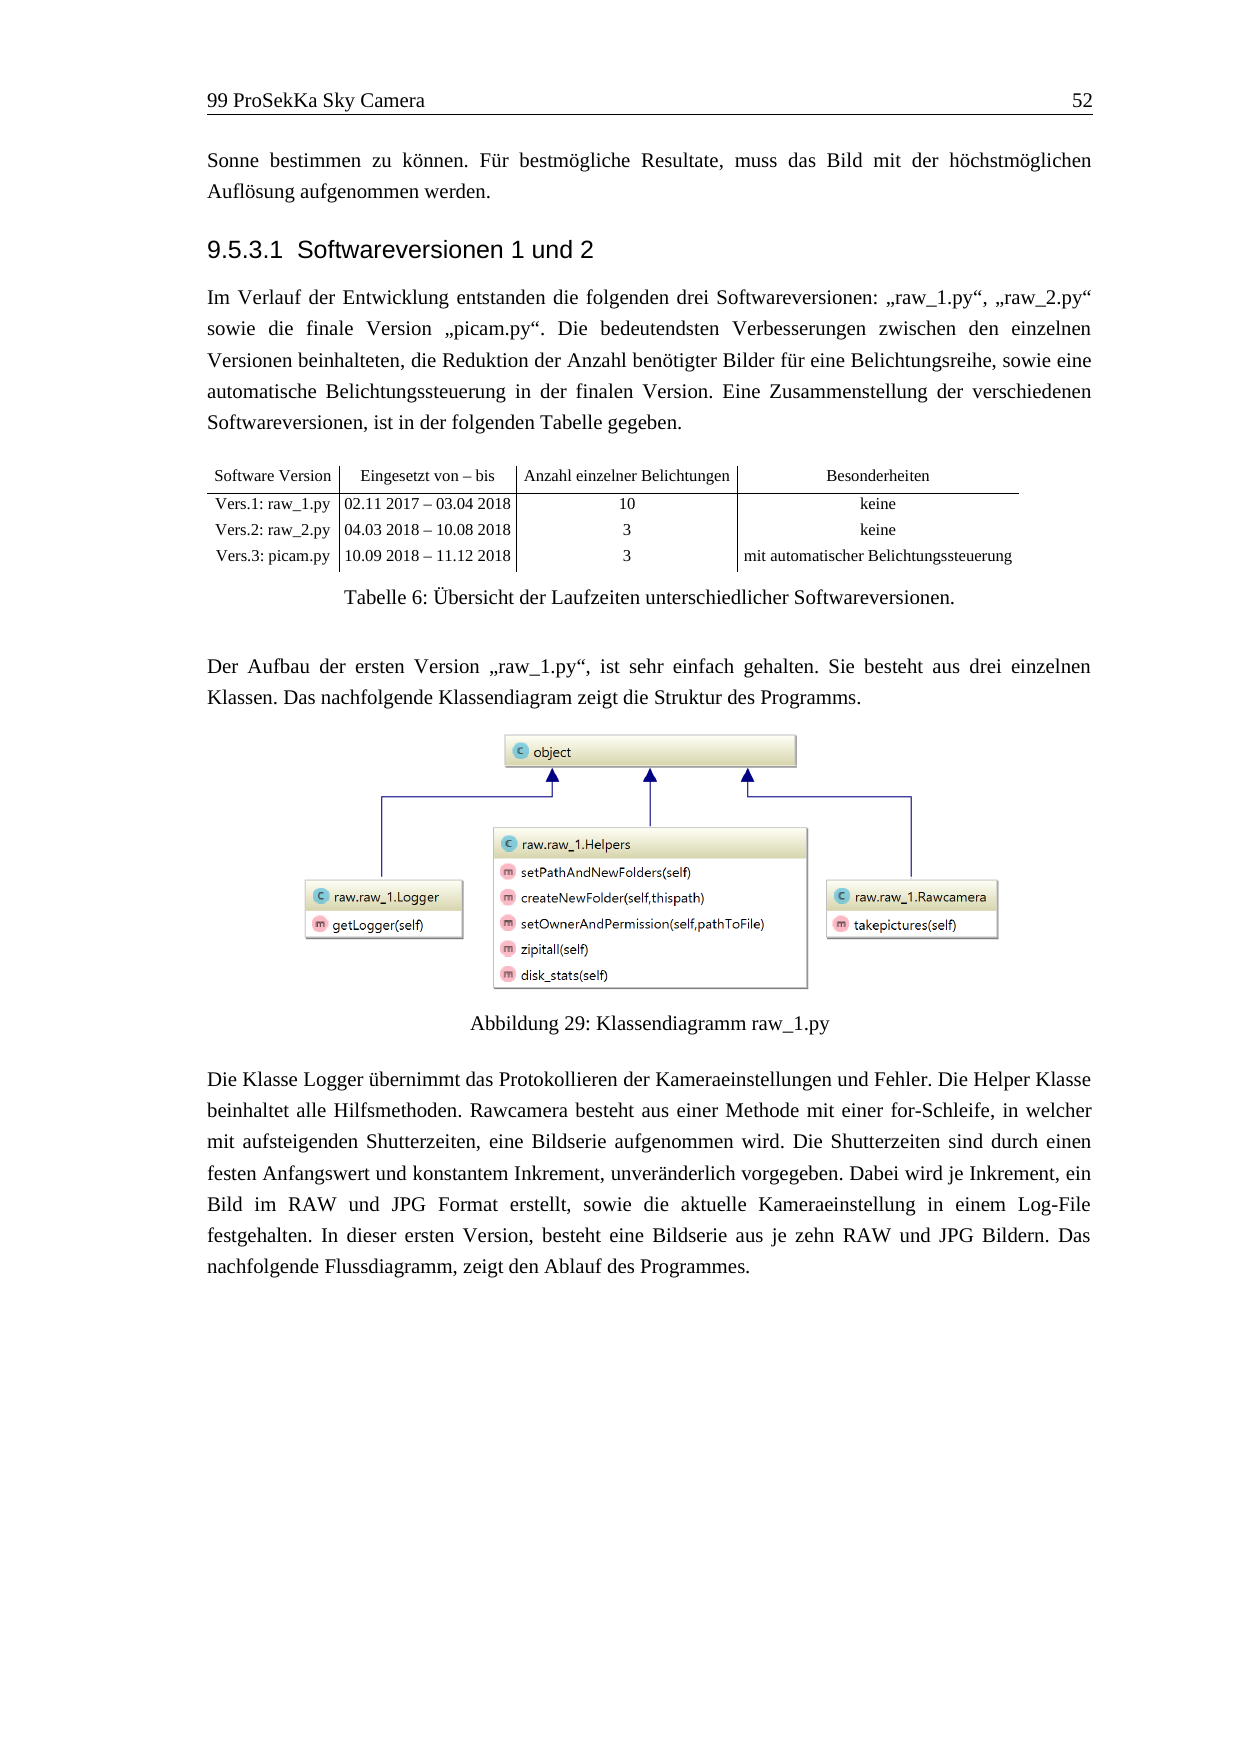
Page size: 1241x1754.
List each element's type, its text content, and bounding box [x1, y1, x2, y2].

table_cell Vers.3: picam.py [207, 546, 339, 572]
text Der Aufbau der ersten Version „raw_1.py“, ist sehr einfach gehalten. Sie besteht aus drei einzelnen Klassen. Das nachfolgende Klassendiagram zeigt die Struktur des Programms. [207, 653, 1093, 709]
table_cell keine [738, 520, 1018, 546]
table_header Software Version [207, 466, 339, 492]
table_cell 3 [517, 546, 737, 572]
table_header Eingesetzt von – bis [340, 466, 516, 492]
table_cell 02.11 2017 – 03.04 2018 [340, 494, 516, 520]
table_header Besonderheiten [738, 466, 1018, 492]
table_cell keine [738, 494, 1018, 520]
table_cell mit automatischer Belichtungssteuerung [738, 546, 1018, 572]
table_cell 10.09 2018 – 11.12 2018 [340, 546, 516, 572]
text Im Verlauf der Entwicklung entstanden die folgenden drei Softwareversionen: „raw_1.py“, „raw_2.py“ sowie die finale Version „picam.py“. Die bedeutendsten Verbesserungen zwischen den einzelnen Versionen beinhalteten, die Reduktion der Anzahl benötigter Bilder für eine Belichtungsreihe, sowie eine automatische Belichtungssteuerung in der finalen Version. Eine Zusammenstellung der verschiedenen Softwareversionen, ist in der folgenden Tabelle gegeben. [207, 285, 1093, 434]
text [207, 148, 1093, 203]
table_header Anzahl einzelner Belichtungen [517, 466, 737, 492]
text Die Klasse Logger übernimmt das Protokollieren der Kameraeinstellungen und Fehler. Die Helper Klasse beinhaltet alle Hilfsmethoden. Rawcamera besteht aus einer Methode mit einer for-Schleife, in welcher mit aufsteigenden Shutterzeiten, eine Bildserie aufgenommen wird. Die Shutterzeiten sind durch einen festen Anfangswert und konstantem Inkrement, unveränderlich vorgegeben. Dabei wird je Inkrement, ein Bild im RAW und JPG Format erstellt, sowie die aktuelle Kameraeinstellung in einem Log-File festgehalten. In dieser ersten Version, besteht eine Bildserie aus je zehn RAW und JPG Bildern. Das nachfolgende Flussdiagramm, zeigt den Ablauf des Programmes. [207, 1067, 1093, 1278]
subtitle Softwareversionen 1 und 2 [207, 235, 1093, 264]
table_cell Vers.1: raw_1.py [207, 494, 339, 520]
table_cell 3 [517, 520, 737, 546]
table_cell 10 [517, 494, 737, 520]
table_cell Vers.2: raw_2.py [207, 520, 339, 546]
picture [298, 728, 1002, 991]
table_cell 04.03 2018 – 10.08 2018 [340, 520, 516, 546]
